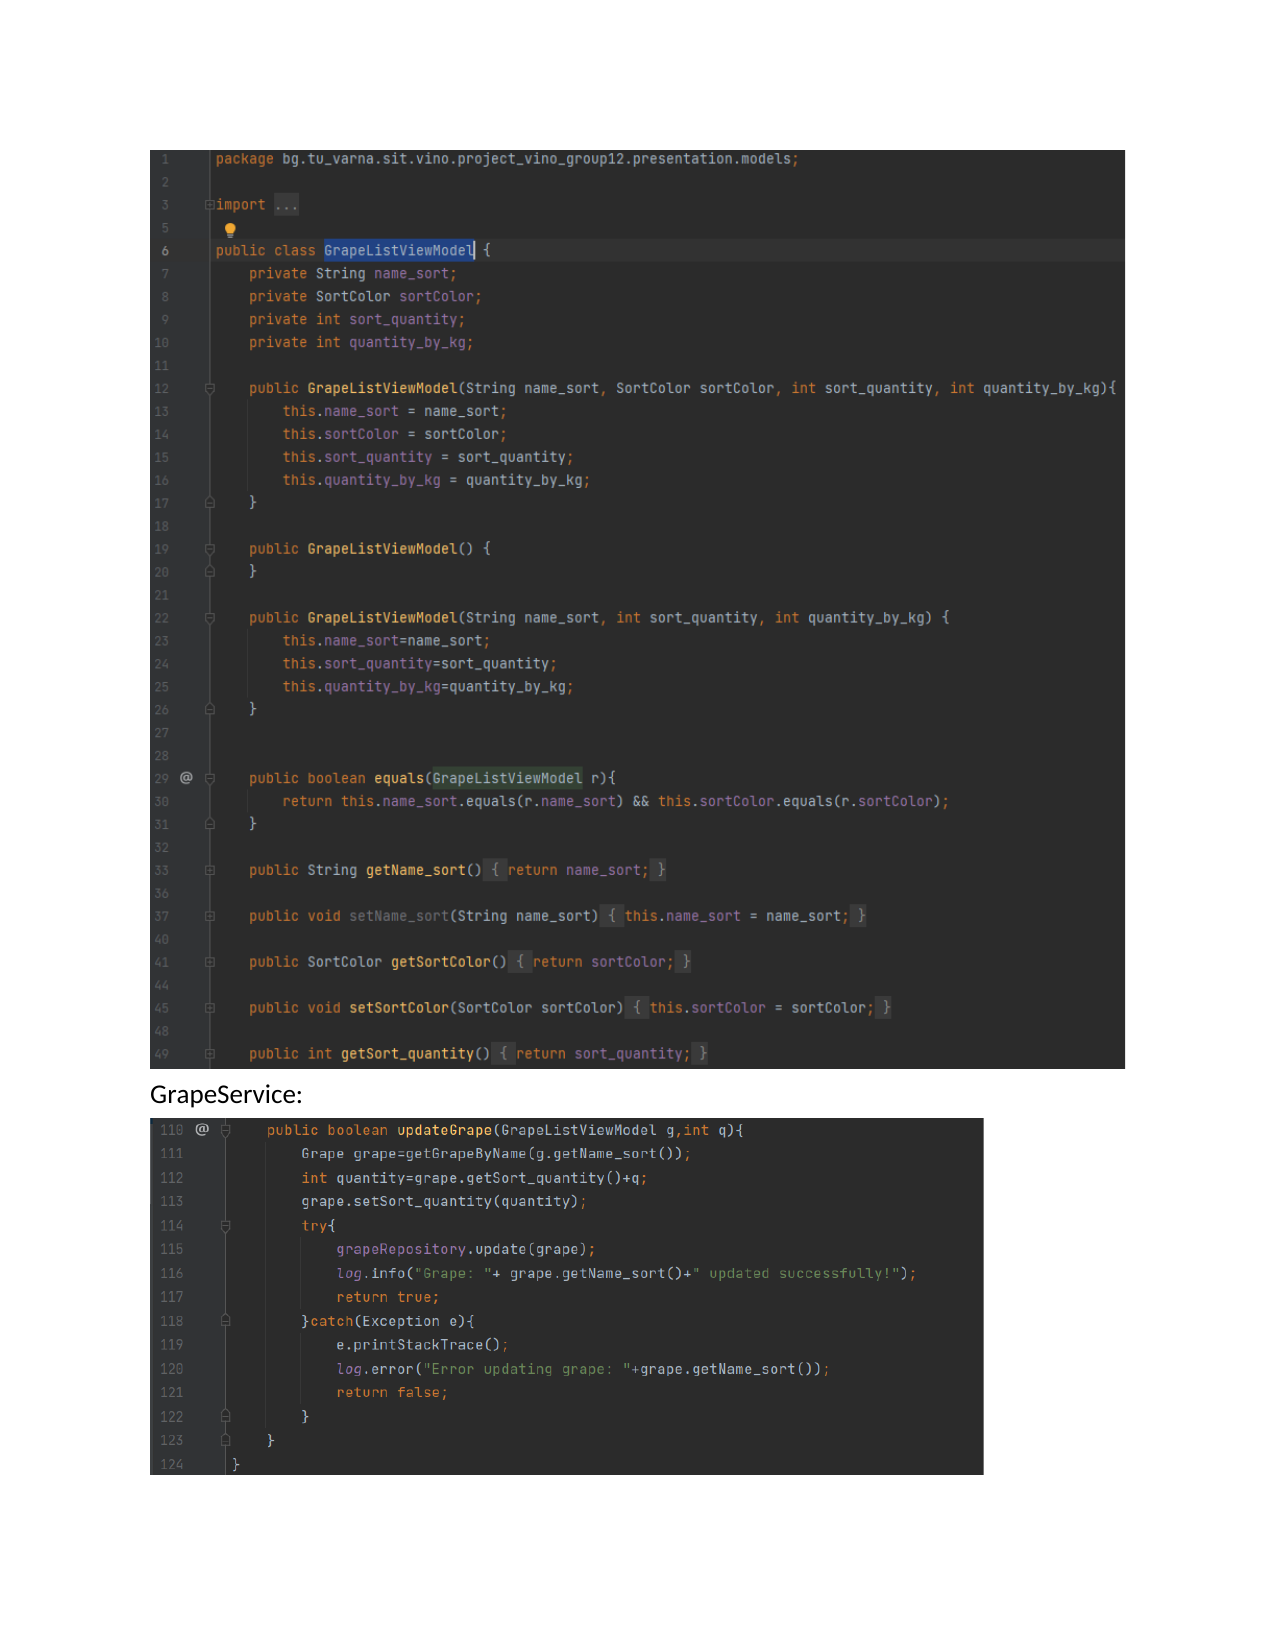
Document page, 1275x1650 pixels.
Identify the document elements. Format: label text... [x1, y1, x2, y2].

text GrapeService: [150, 1077, 1125, 1110]
picture [150, 150, 1125, 1069]
picture [150, 1118, 984, 1475]
